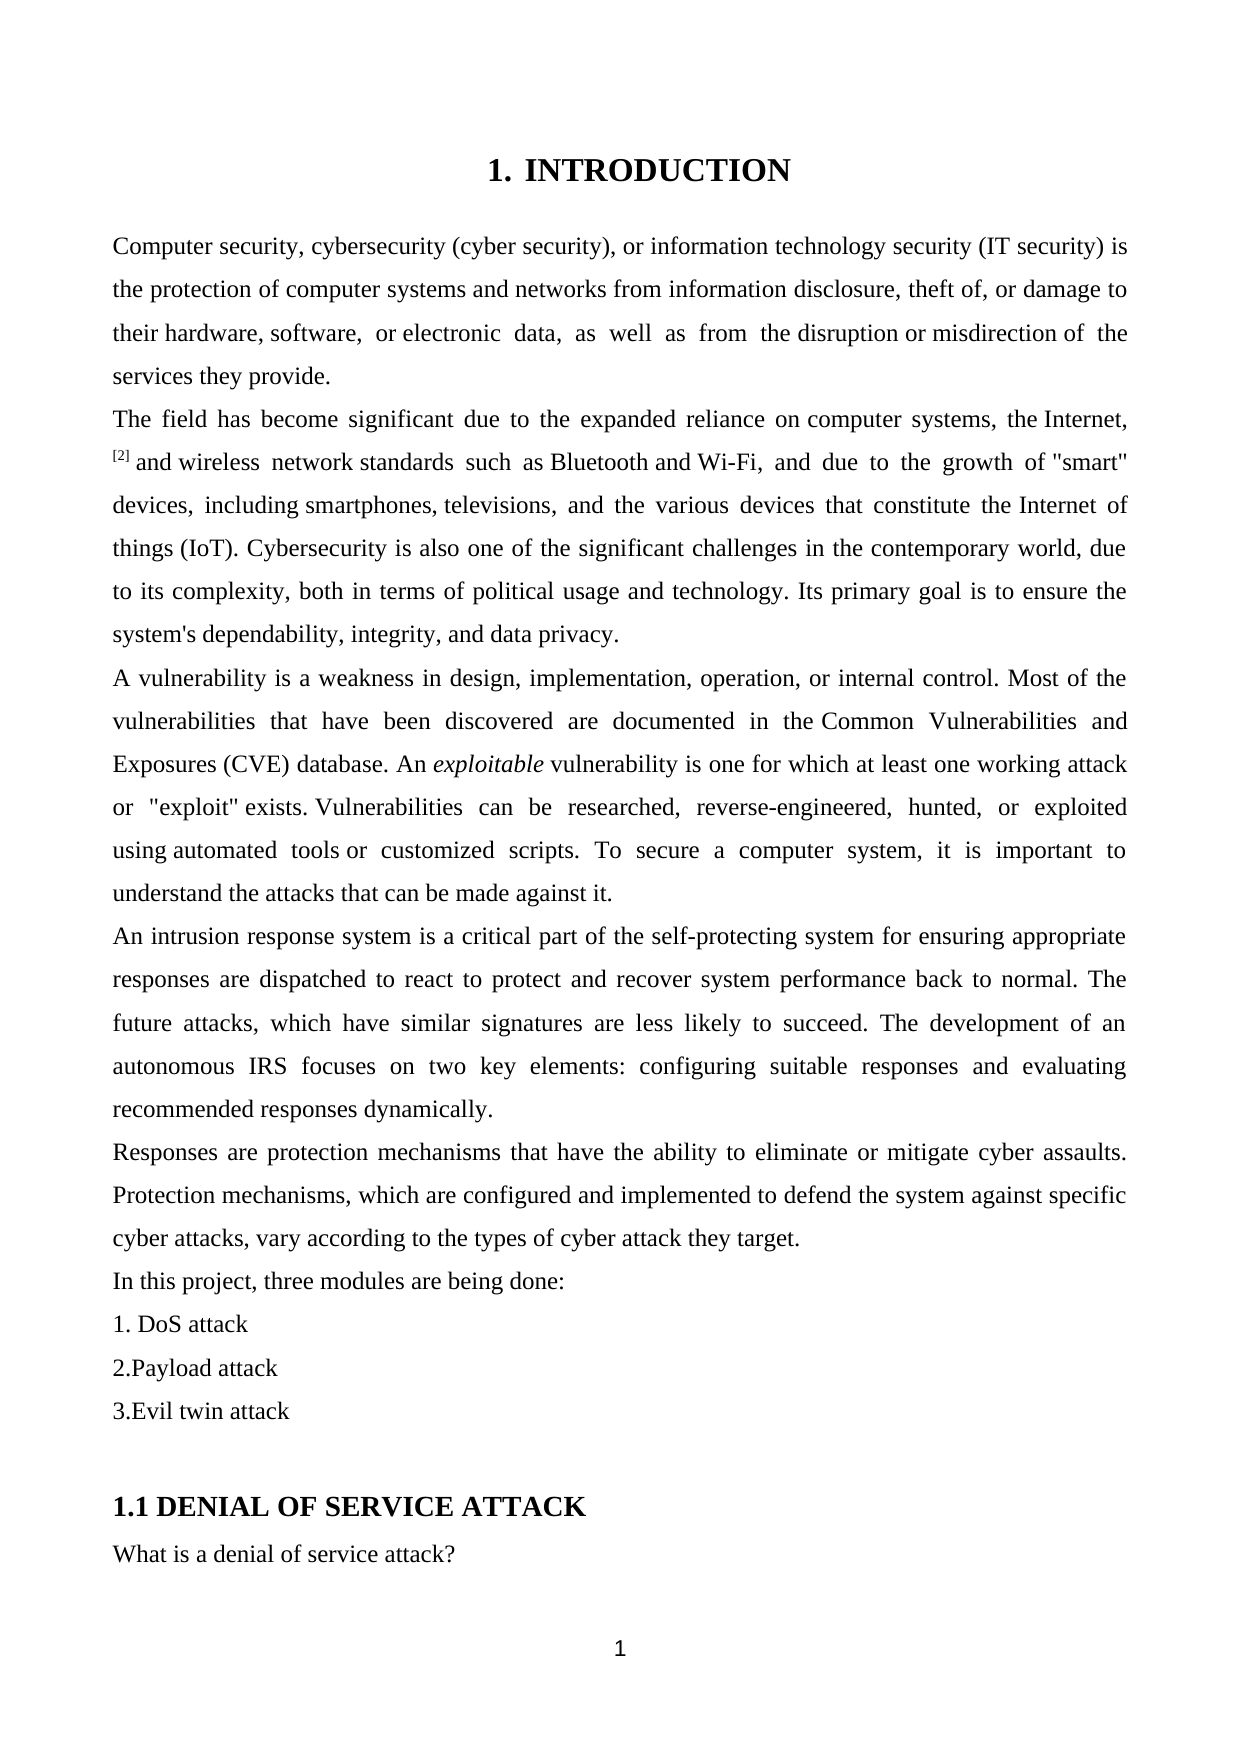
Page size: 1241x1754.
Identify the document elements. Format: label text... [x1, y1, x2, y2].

text 1.1 DENIAL OF SERVICE ATTACK [112, 1489, 1128, 1523]
text 3.Evil twin attack [112, 1396, 1128, 1424]
text 1. DoS attack [112, 1309, 1128, 1338]
text A vulnerability is a weakness in design, implementation, operation, or internal control. Most of the vulnerabilities that have been discovered are documented in the Common Vulnerabilities and Exposures (CVE) database. An exploitable vulnerability is one for which at least one working attack or "exploit" exists. Vulnerabilities can be researched, reverse-engineered, hunted, or exploited using automated tools or customized scripts. To secure a computer system, it is important to understand the attacks that can be made against it. [112, 686, 1128, 718]
text In this project, three modules are being done: [112, 1266, 1128, 1295]
text The field has become significant due to the expanded reliance on computer systems, the Internet,[2] and wireless network standards such as Bluetooth and Wi-Fi, and due to the growth of "smart" devices, including smartphones, televisions, and the various devices that constitute the Internet of things (IoT). Cybersecurity is also one of the significant challenges in the contemporary world, due to its complexity, both in terms of political usage and technology. Its primary goal is to ensure the system's dependability, integrity, and data privacy. [112, 546, 1128, 588]
text An intrusion response system is a critical part of the self-protecting system for ensuring appropriate responses are dispatched to react to protect and recover system performance back to normal. The future attacks, which have similar signatures are less likely to succeed. The development of an autonomous IRS focuses on two key elements: configuring suitable responses and evaluating recommended responses dynamically. [112, 921, 1128, 1123]
text Computer security, cybersecurity (cyber security), or information technology security (IT security) is the protection of computer systems and networks from information disclosure, theft of, or damage to their hardware, software, or electronic data, as well as from the disruption or misdirection of the services they provide. [112, 231, 1128, 389]
list INTRODUCTION [150, 150, 1128, 188]
text The field has become significant due to the expanded reliance on computer systems, the Internet,[2] and wireless network standards such as Bluetooth and Wi-Fi, and due to the growth of "smart" devices, including smartphones, televisions, and the various devices that constitute the Internet of things (IoT). Cybersecurity is also one of the significant challenges in the contemporary world, due to its complexity, both in terms of political usage and technology. Its primary goal is to ensure the system's dependability, integrity, and data privacy. [112, 589, 1128, 648]
text What is a denial of service attack? [112, 1539, 1128, 1568]
text A vulnerability is a weakness in design, implementation, operation, or internal control. Most of the vulnerabilities that have been discovered are documented in the Common Vulnerabilities and Exposures (CVE) database. An exploitable vulnerability is one for which at least one working attack or "exploit" exists. Vulnerabilities can be researched, reverse-engineered, hunted, or exploited using automated tools or customized scripts. To secure a computer system, it is important to understand the attacks that can be made against it. [112, 719, 1128, 907]
text Responses are protection mechanisms that have the ability to eliminate or mitigate cyber assaults. Protection mechanisms, which are configured and implemented to defend the system against specific cyber attacks, vary according to the types of cyber attack they target. [112, 1137, 1128, 1252]
text The field has become significant due to the expanded reliance on computer systems, the Internet,[2] and wireless network standards such as Bluetooth and Wi-Fi, and due to the growth of "smart" devices, including smartphones, televisions, and the various devices that constitute the Internet of things (IoT). Cybersecurity is also one of the significant challenges in the contemporary world, due to its complexity, both in terms of political usage and technology. Its primary goal is to ensure the system's dependability, integrity, and data privacy. [112, 404, 1128, 545]
text 2.Payload attack [112, 1353, 1128, 1381]
